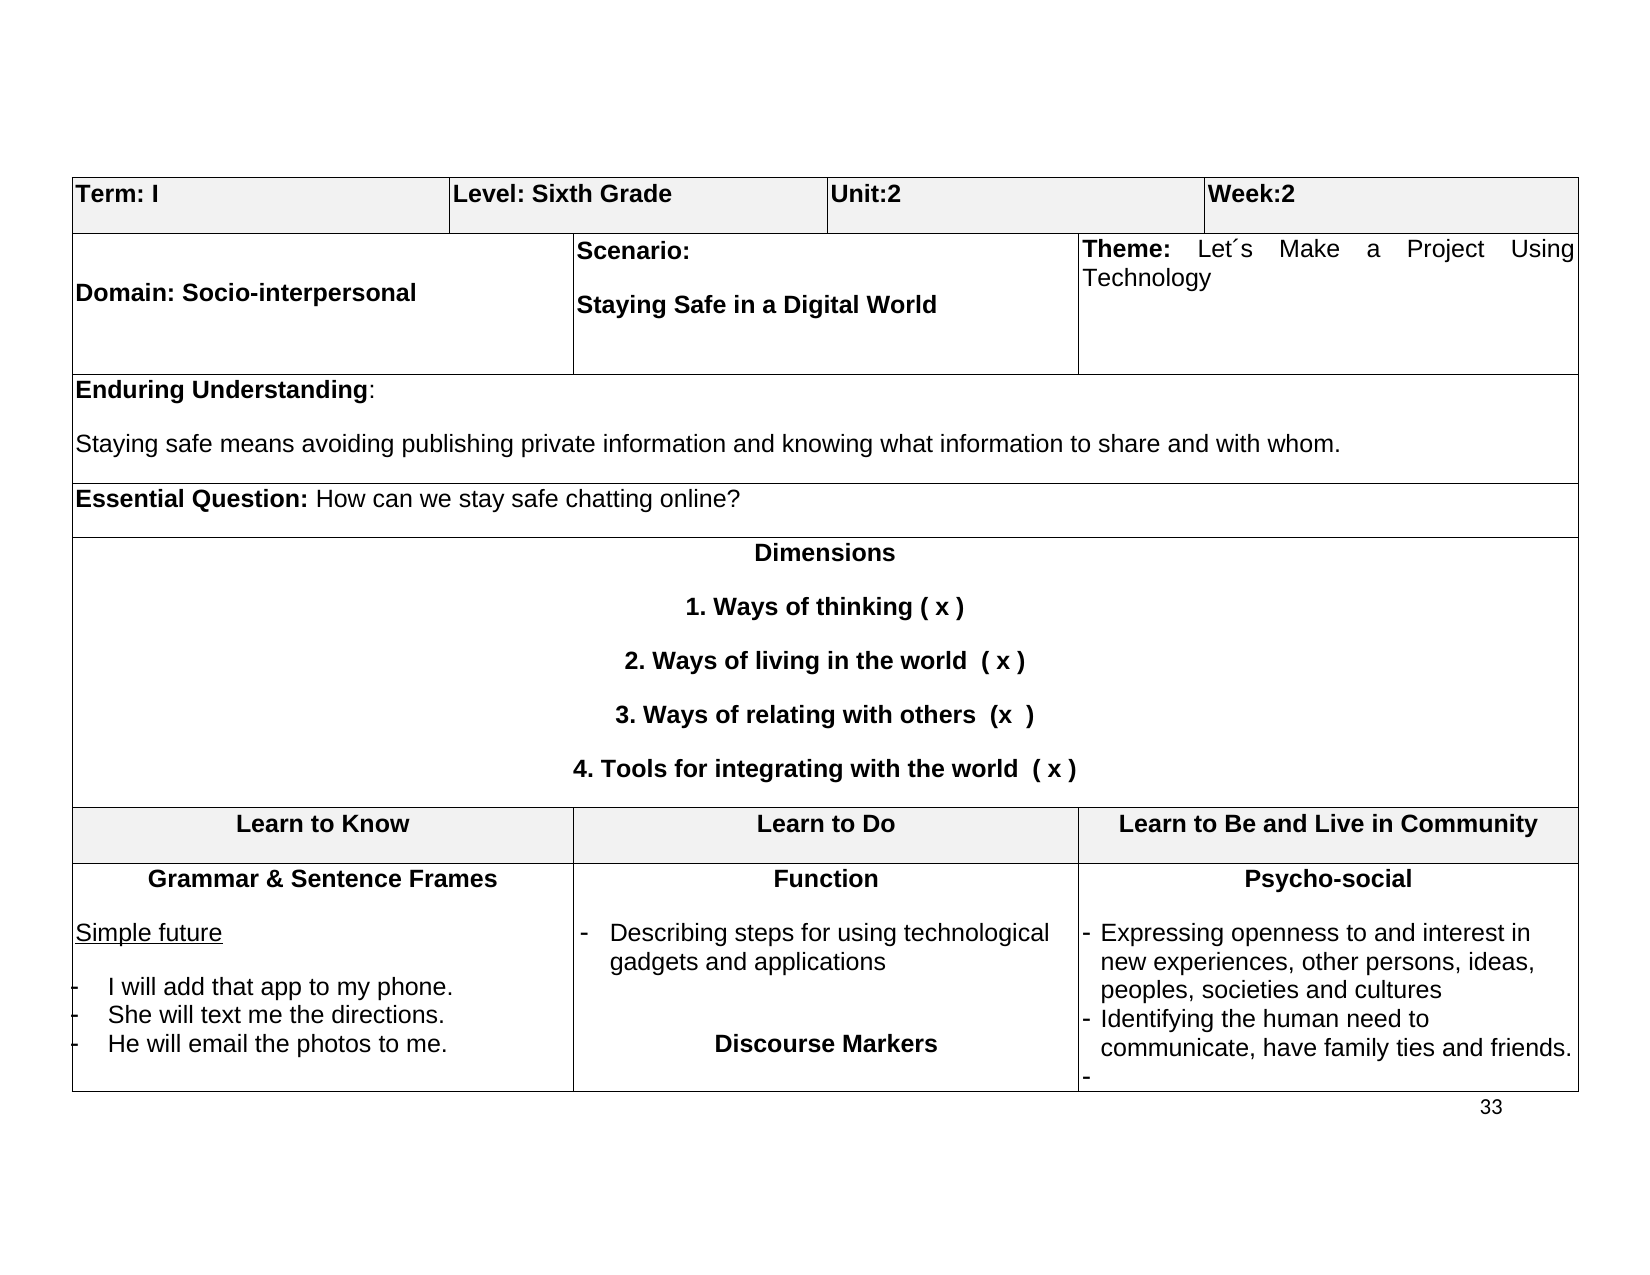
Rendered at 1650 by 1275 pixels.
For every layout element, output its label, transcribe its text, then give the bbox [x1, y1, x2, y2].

table_header Week:2 [1205, 178, 1578, 233]
table_cell Enduring Understanding: Staying safe means avoiding publishing private information and knowing what information to share and with whom. [73, 375, 1578, 483]
table_header Level: Sixth Grade [450, 178, 827, 233]
table_cell Learn to Know [73, 808, 573, 863]
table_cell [73, 864, 573, 1091]
table_cell Dimensions 1. Ways of thinking ( x ) 2. Ways of living in the world ( x ) 3. Ways of relating with others (x ) 4. Tools for integrating with the world ( x ) [73, 538, 1578, 807]
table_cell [574, 864, 1078, 1091]
table_cell Learn to Be and Live in Community [1079, 808, 1578, 863]
table_header Unit:2 [828, 178, 1204, 233]
table_cell Domain: Socio-interpersonal [73, 234, 573, 374]
table_cell Theme: Let´s Make a Project Using Technology [1079, 234, 1578, 374]
table_cell Learn to Do [574, 808, 1078, 863]
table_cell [1079, 864, 1578, 1091]
table_cell Essential Question: How can we stay safe chatting online? [73, 484, 1578, 537]
table_cell Scenario: Staying Safe in a Digital World [574, 234, 1078, 374]
table_header Term: I [73, 178, 449, 233]
